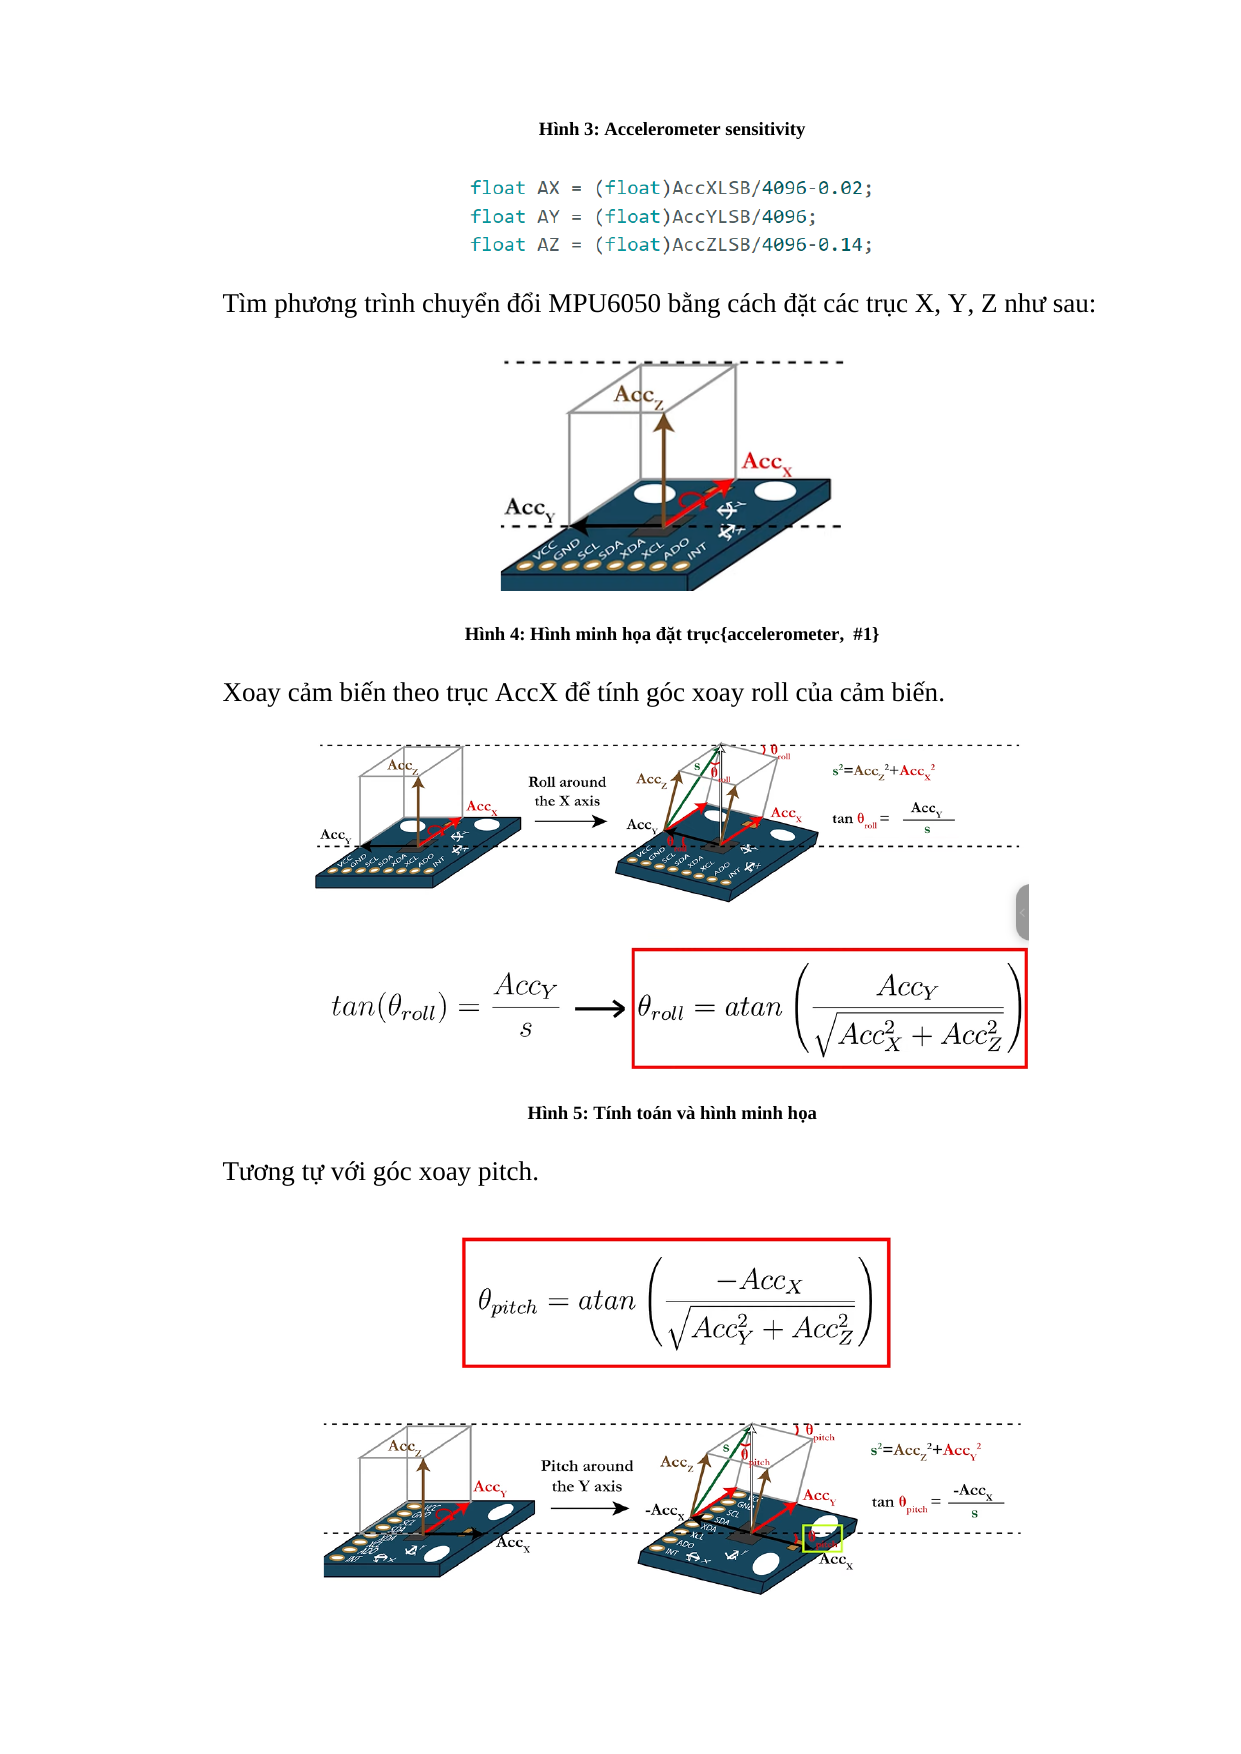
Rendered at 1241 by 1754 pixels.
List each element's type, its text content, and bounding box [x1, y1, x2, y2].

picture [466, 171, 879, 256]
text Tương tự với góc xoay pitch. [177, 1155, 1122, 1186]
text Hình 3: Accelerometer sensitivity [177, 118, 1122, 140]
picture [323, 1218, 1021, 1610]
picture [500, 350, 844, 591]
text Xoay cảm biến theo trục AccX để tính góc xoay roll của cảm biến. [177, 676, 1122, 707]
picture [315, 738, 1029, 1070]
text Hình 5: Tính toán và hình minh họa [177, 1102, 1122, 1124]
text Tìm phương trình chuyển đổi MPU6050 bằng cách đặt các trục X, Y, Z như sau: [177, 287, 1122, 318]
text Hình 4: Hình minh họa đặt trục{accelerometer, #1} [177, 622, 1122, 644]
